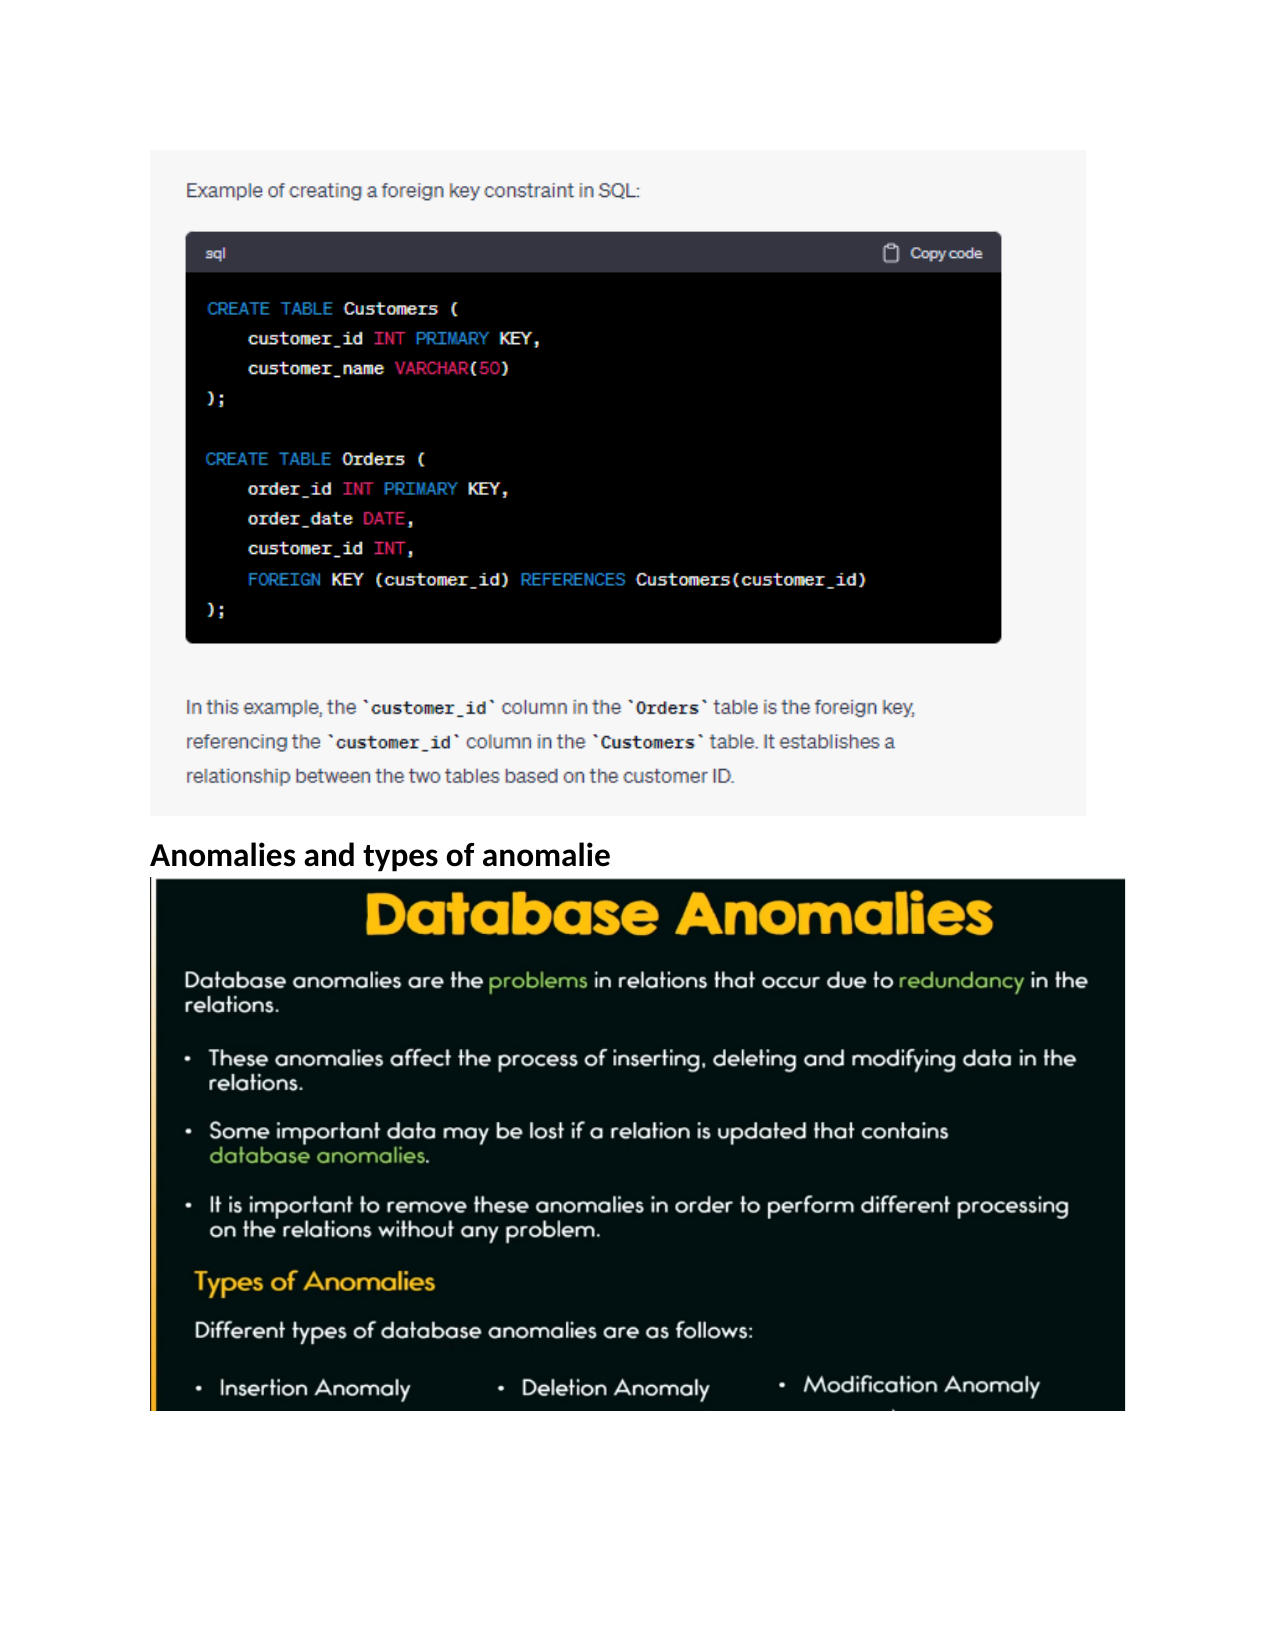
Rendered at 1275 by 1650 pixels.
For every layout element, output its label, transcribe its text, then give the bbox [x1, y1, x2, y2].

picture [150, 150, 1086, 816]
picture [150, 877, 1125, 1411]
text Anomalies and types of anomalie [150, 834, 1125, 877]
